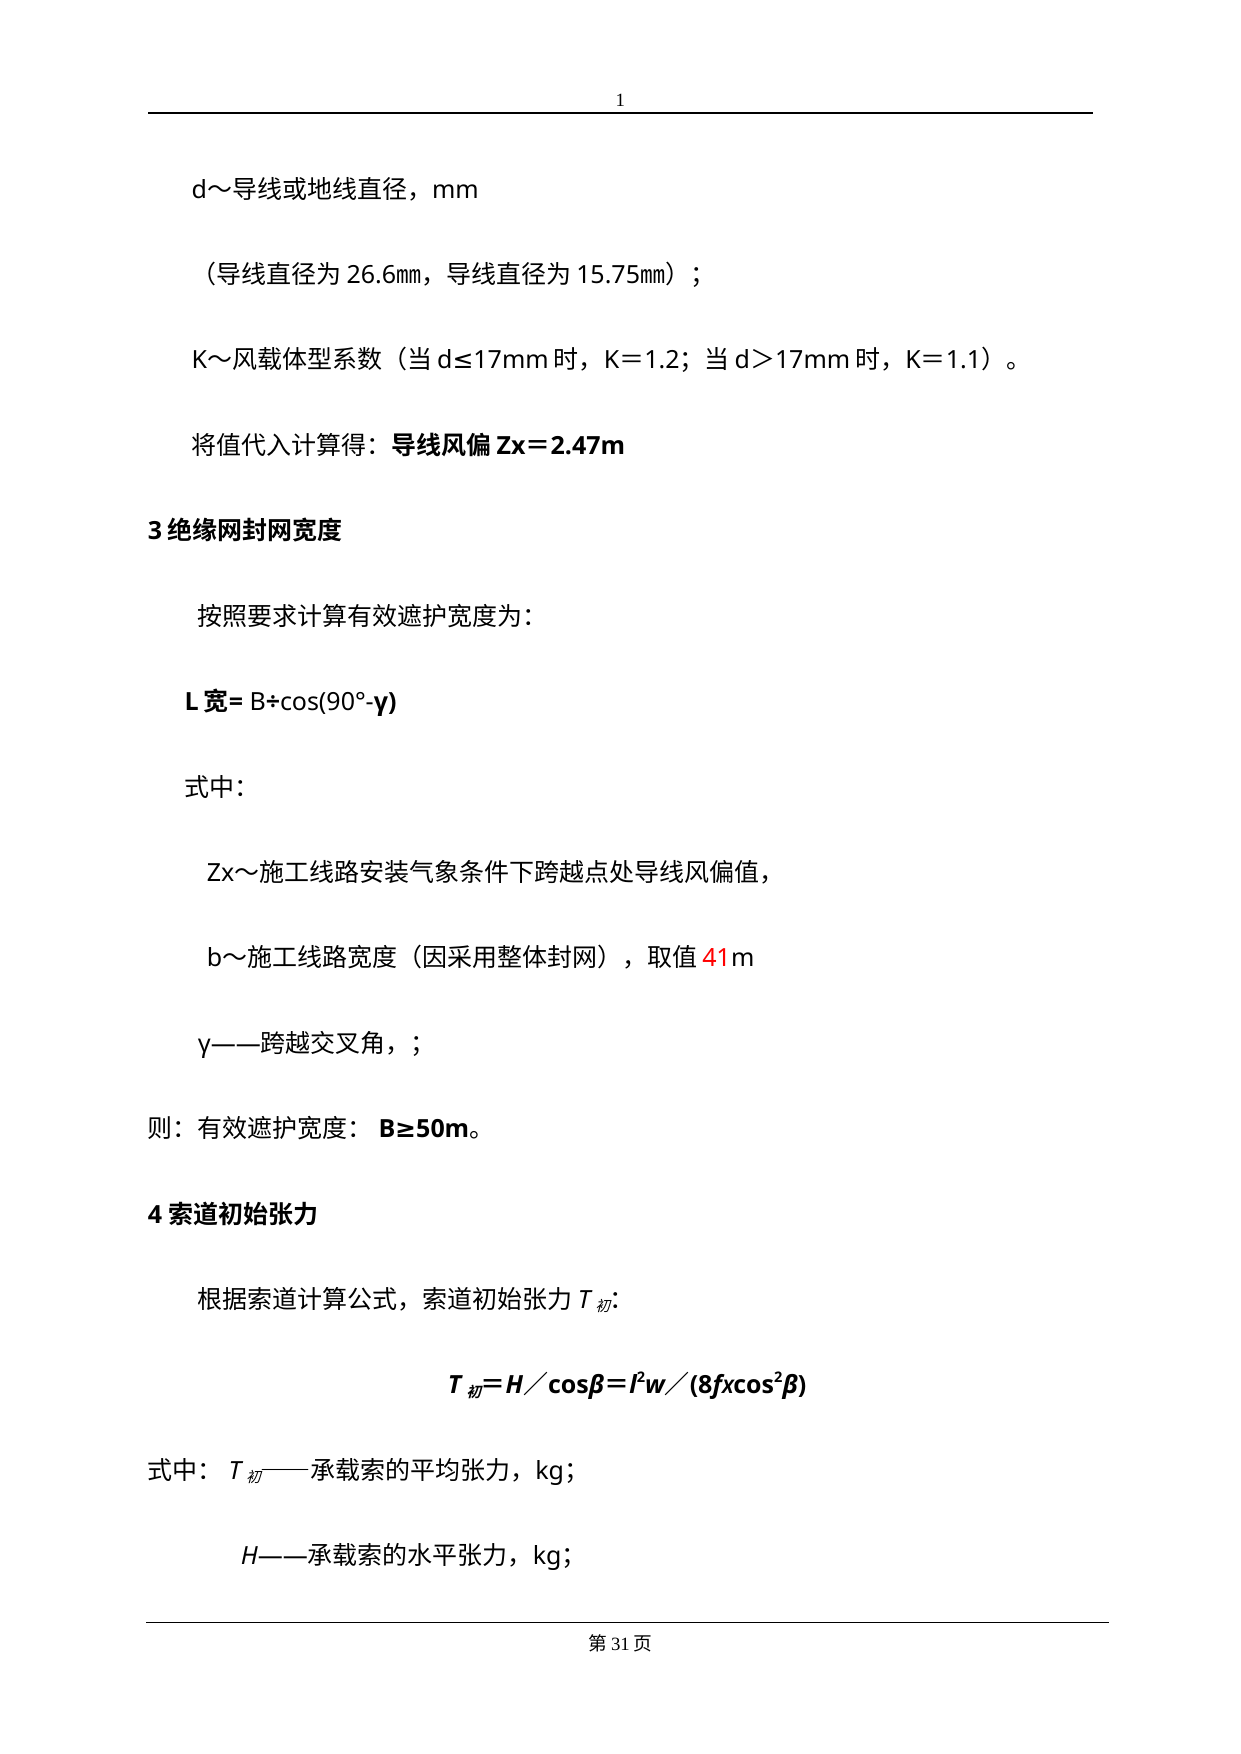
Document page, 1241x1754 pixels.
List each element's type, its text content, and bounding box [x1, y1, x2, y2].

text γ——跨越交叉角，； [148, 1008, 1093, 1075]
text 3绝缘网封网宽度 [148, 495, 1093, 562]
text 将值代入计算得：导线风偏Zx＝2.47m [191, 410, 1093, 477]
text 则：有效遮护宽度： B≥50m。 [148, 1093, 1093, 1160]
text 式中： [148, 751, 1093, 819]
text b～施工线路宽度（因采用整体封网），取值41m [207, 922, 1093, 989]
text H——承载索的水平张力，kg； [241, 1520, 1093, 1587]
text K～风载体型系数（当d≤17mm时，K＝1.2；当d＞17mm时，K＝1.1）。 [191, 324, 1093, 392]
text L宽= B÷cos(90°-γ) [148, 666, 1093, 733]
text 4 索道初始张力 [148, 1178, 1093, 1246]
text （导线直径为26.6㎜，导线直径为15.75㎜）； [191, 239, 1093, 306]
text 根据索道计算公式，索道初始张力T初： [148, 1264, 1093, 1331]
text T初＝H／cosβ＝l2w／(8fXcos2β) [148, 1349, 1093, 1417]
text 式中： T初——承载索的平均张力，kg； [148, 1435, 1093, 1502]
text Zx～施工线路安装气象条件下跨越点处导线风偏值， [207, 837, 1093, 904]
text d～导线或地线直径，mm [191, 153, 1093, 221]
text 按照要求计算有效遮护宽度为： [148, 581, 1093, 648]
